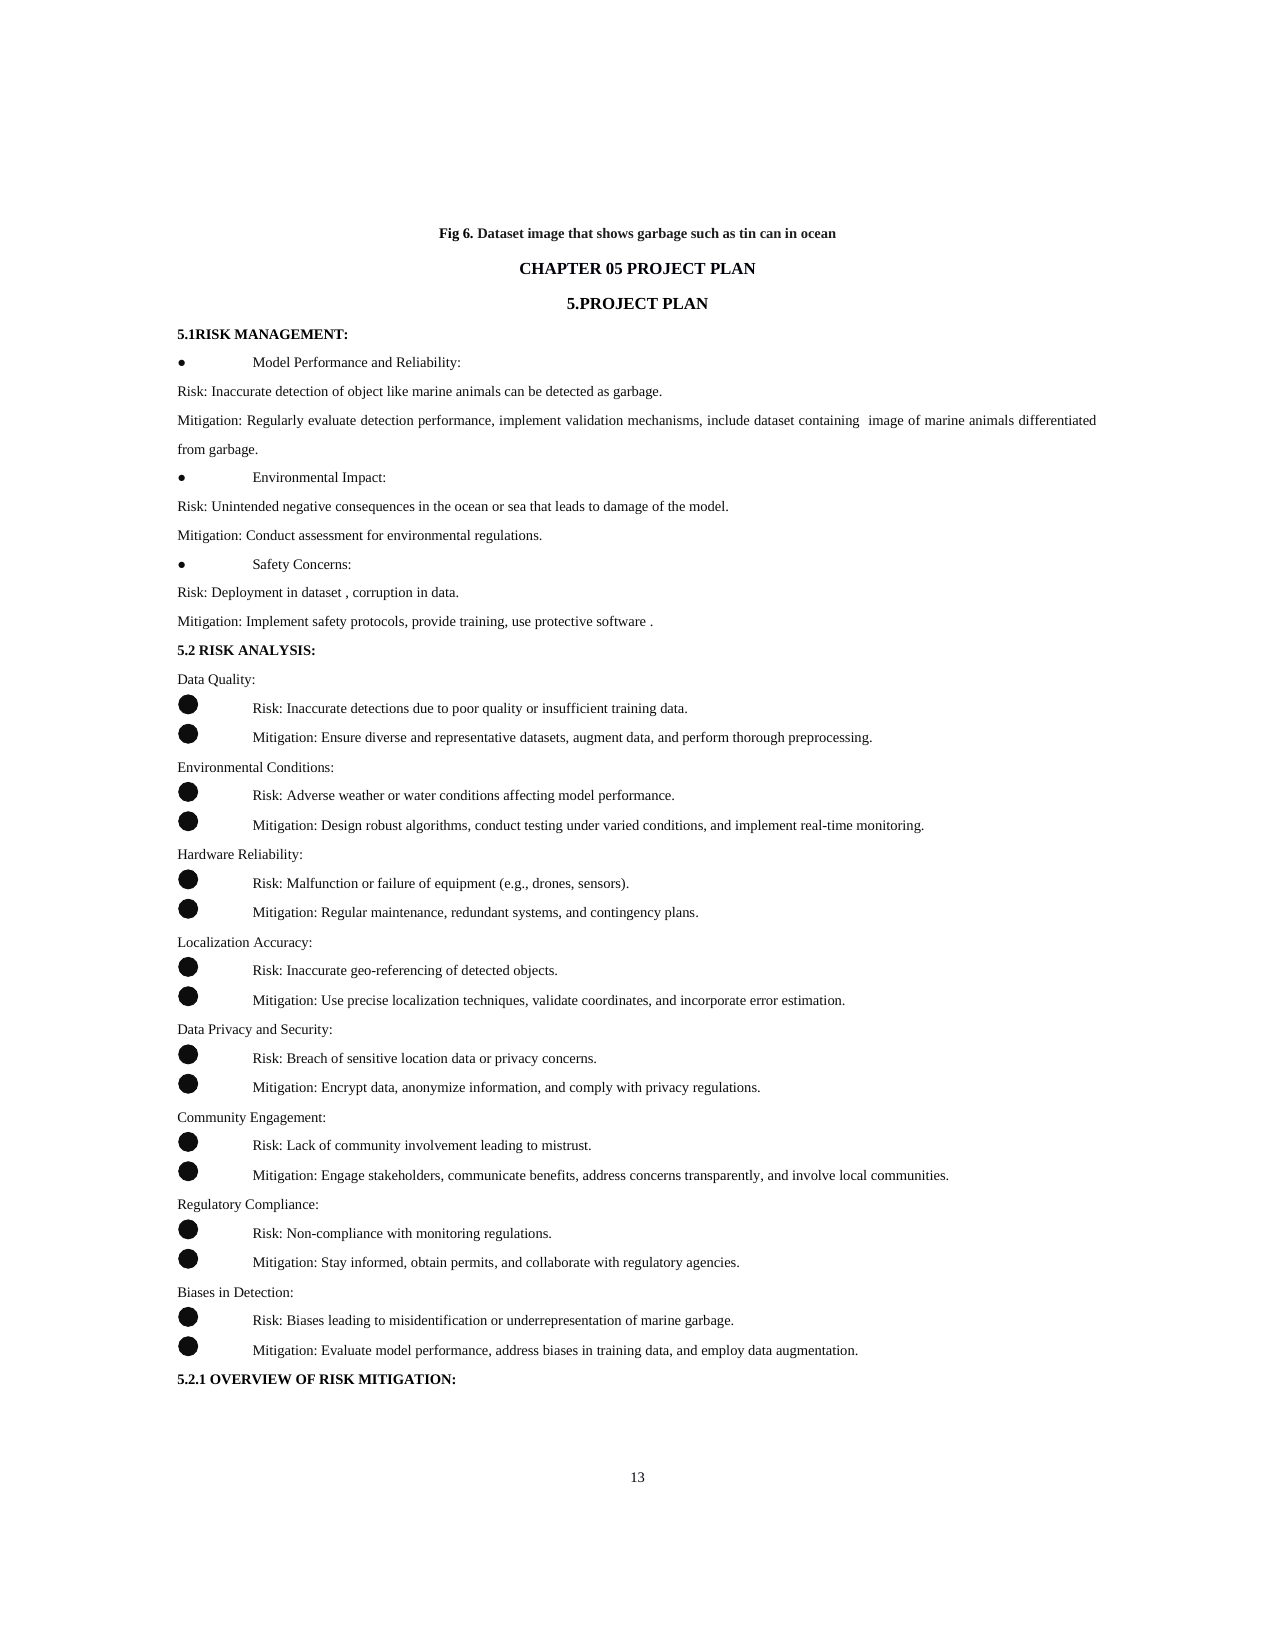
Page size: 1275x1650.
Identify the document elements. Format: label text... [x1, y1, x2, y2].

list Localization Accuracy: [177, 921, 1098, 950]
list Model Performance and Reliability: [177, 342, 1098, 371]
list Risk: Lack of community involvement leading to mistrust. [177, 1125, 1098, 1154]
text Risk: Deployment in dataset , corruption in data. [177, 572, 1098, 601]
text Mitigation: Conduct assessment for environmental regulations. [177, 515, 1098, 543]
text Risk: Inaccurate detection of object like marine animals can be detected as garbage. [177, 371, 1098, 400]
list Regulatory Compliance: [177, 1184, 1098, 1213]
text Risk: Unintended negative consequences in the ocean or sea that leads to damage of the model. [177, 486, 1098, 515]
text 5.2 RISK ANALYSIS: [177, 630, 1098, 659]
text Mitigation: Regularly evaluate detection performance, implement validation mechanisms, include dataset containing image of marine animals differentiated from garbage. [177, 400, 1098, 457]
list Mitigation: Stay informed, obtain permits, and collaborate with regulatory agencies. [177, 1242, 1098, 1271]
list Mitigation: Engage stakeholders, communicate benefits, address concerns transparently, and involve local communities. [177, 1154, 1098, 1184]
text Mitigation: Implement safety protocols, provide training, use protective software . [177, 601, 1098, 630]
text Data Quality: [177, 659, 1098, 688]
list Mitigation: Regular maintenance, redundant systems, and contingency plans. [177, 892, 1098, 921]
text 5.2.1 OVERVIEW OF RISK MITIGATION: [177, 1359, 1098, 1388]
list Environmental Impact: [177, 457, 1098, 486]
list Risk: Non-compliance with monitoring regulations. [177, 1213, 1098, 1242]
list Risk: Inaccurate detections due to poor quality or insufficient training data. [177, 688, 1098, 717]
list Safety Concerns: [177, 543, 1098, 572]
list Mitigation: Evaluate model performance, address biases in training data, and employ data augmentation. [177, 1329, 1098, 1359]
list Data Privacy and Security: [177, 1009, 1098, 1038]
text 5.1RISK MANAGEMENT: [177, 313, 1098, 342]
text Fig 6. Dataset image that shows garbage such as tin can in ocean [177, 213, 1098, 241]
list Risk: Biases leading to misidentification or underrepresentation of marine garbage. [177, 1300, 1098, 1329]
list Risk: Inaccurate geo-referencing of detected objects. [177, 950, 1098, 979]
list Mitigation: Encrypt data, anonymize information, and comply with privacy regulations. [177, 1067, 1098, 1096]
list Mitigation: Ensure diverse and representative datasets, augment data, and perform thorough preprocessing. [177, 717, 1098, 746]
list Risk: Adverse weather or water conditions affecting model performance. [177, 775, 1098, 804]
list Biases in Detection: [177, 1271, 1098, 1300]
list Community Engagement: [177, 1096, 1098, 1125]
list Risk: Malfunction or failure of equipment (e.g., drones, sensors). [177, 863, 1098, 892]
text CHAPTER 05 PROJECT PLAN [177, 245, 1098, 278]
list Hardware Reliability: [177, 834, 1098, 863]
list Mitigation: Design robust algorithms, conduct testing under varied conditions, and implement real-time monitoring. [177, 804, 1098, 834]
list Mitigation: Use precise localization techniques, validate coordinates, and incorporate error estimation. [177, 979, 1098, 1009]
text 5.PROJECT PLAN [177, 280, 1098, 313]
list Risk: Breach of sensitive location data or privacy concerns. [177, 1038, 1098, 1067]
text Environmental Conditions: [177, 746, 1098, 775]
